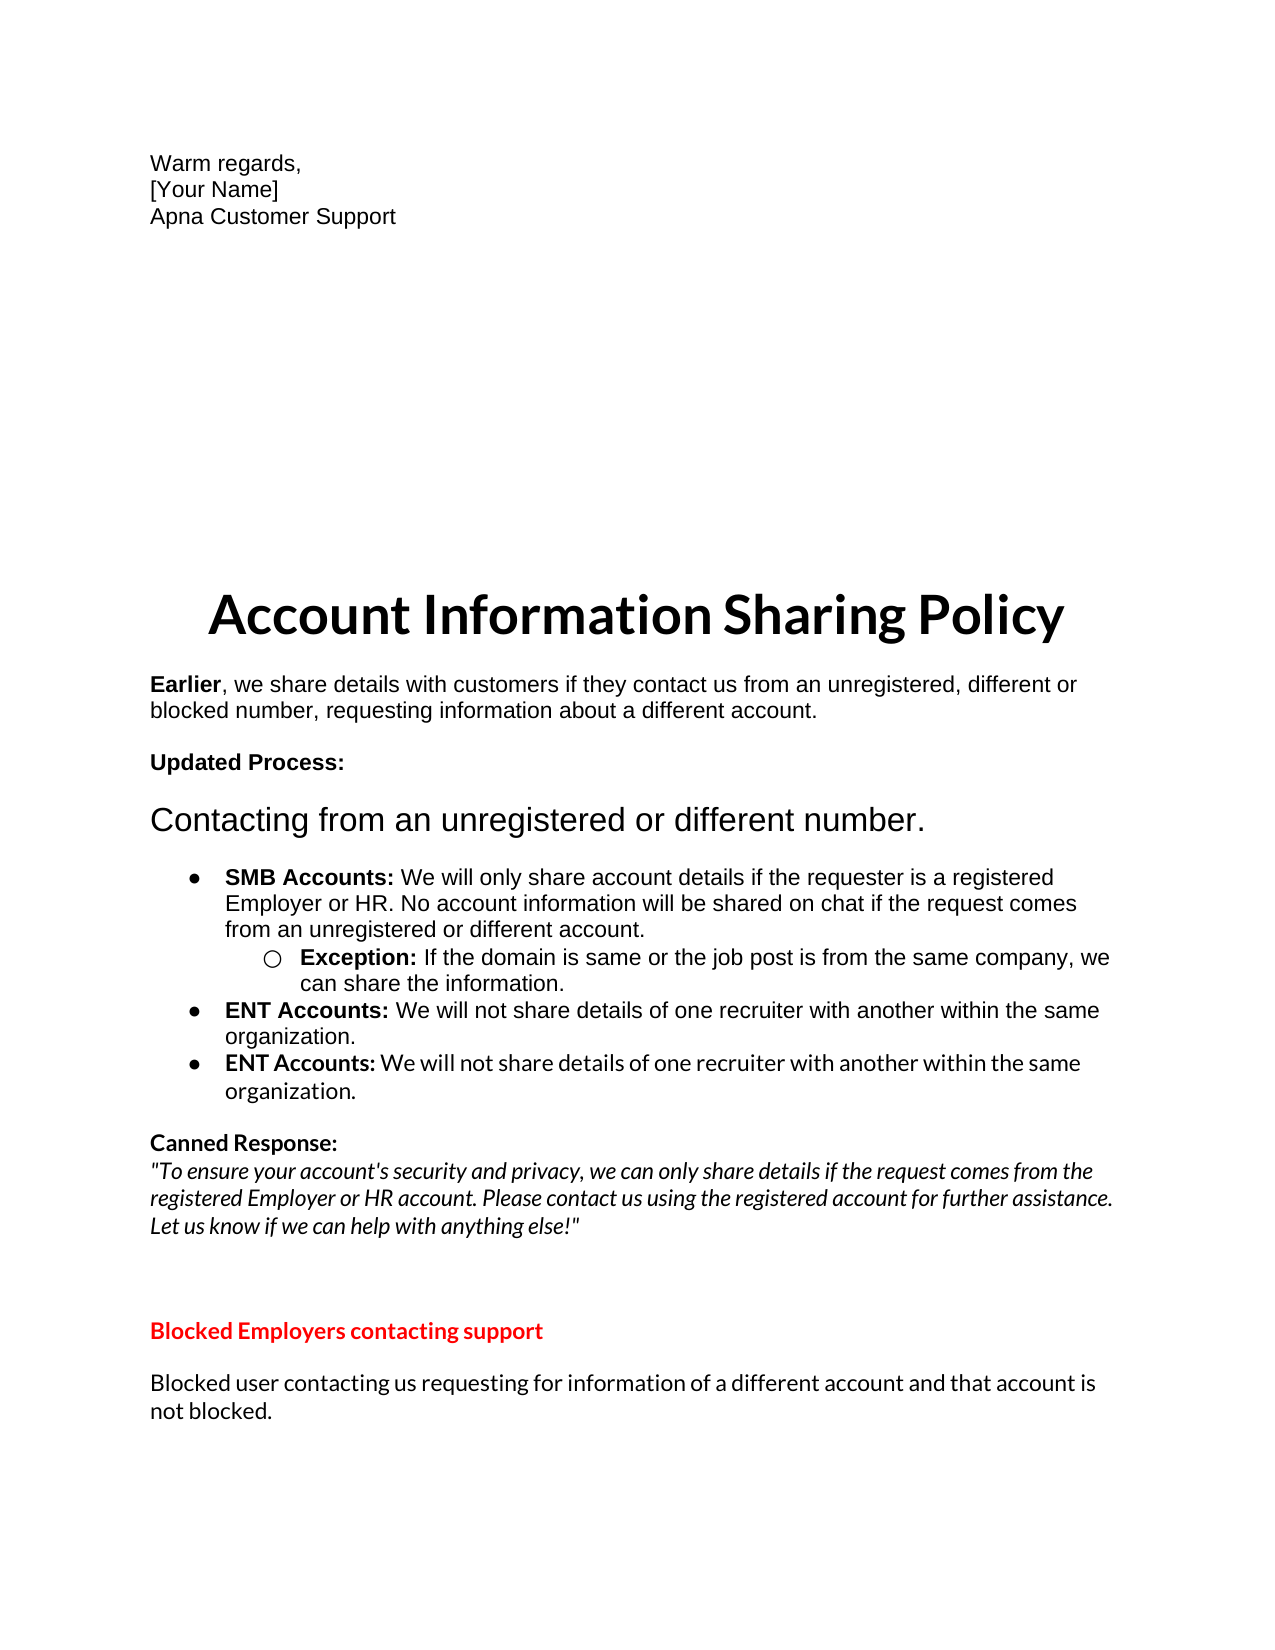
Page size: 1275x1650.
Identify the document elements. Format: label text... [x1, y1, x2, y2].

text Canned Response: "To ensure your account's security and privacy, we can only share details if the request comes from the registered Employer or HR account. Please contact us using the registered account for further assistance. Let us know if we can help with anything else!" [150, 1129, 1125, 1239]
text Blocked Employers contacting support [150, 1317, 1125, 1344]
list ENT Accounts: We will not share details of one recruiter with another within the same organization. [187, 997, 1125, 1049]
list SMB Accounts: We will only share account details if the requester is a registered Employer or HR. No account information will be shared on chat if the request comes from an unregistered or different account. [187, 864, 1125, 943]
text Warm regards, [Your Name] Apna Customer Support [150, 150, 1125, 229]
text Updated Process: [150, 749, 1125, 775]
list Exception: If the domain is same or the job post is from the same company, we can share the information. [262, 943, 1125, 997]
list ENT Accounts: We will not share details of one recruiter with another within the same organization. [187, 1049, 1125, 1104]
text Earlier, we share details with customers if they contact us from an unregistered, different or blocked number, requesting information about a different account. [150, 671, 1125, 724]
title Account Information Sharing Policy [150, 581, 1125, 646]
text Blocked user contacting us requesting for information of a different account and that account is not blocked. [150, 1369, 1125, 1424]
subtitle Contacting from an unregistered or different number. [150, 800, 1125, 839]
